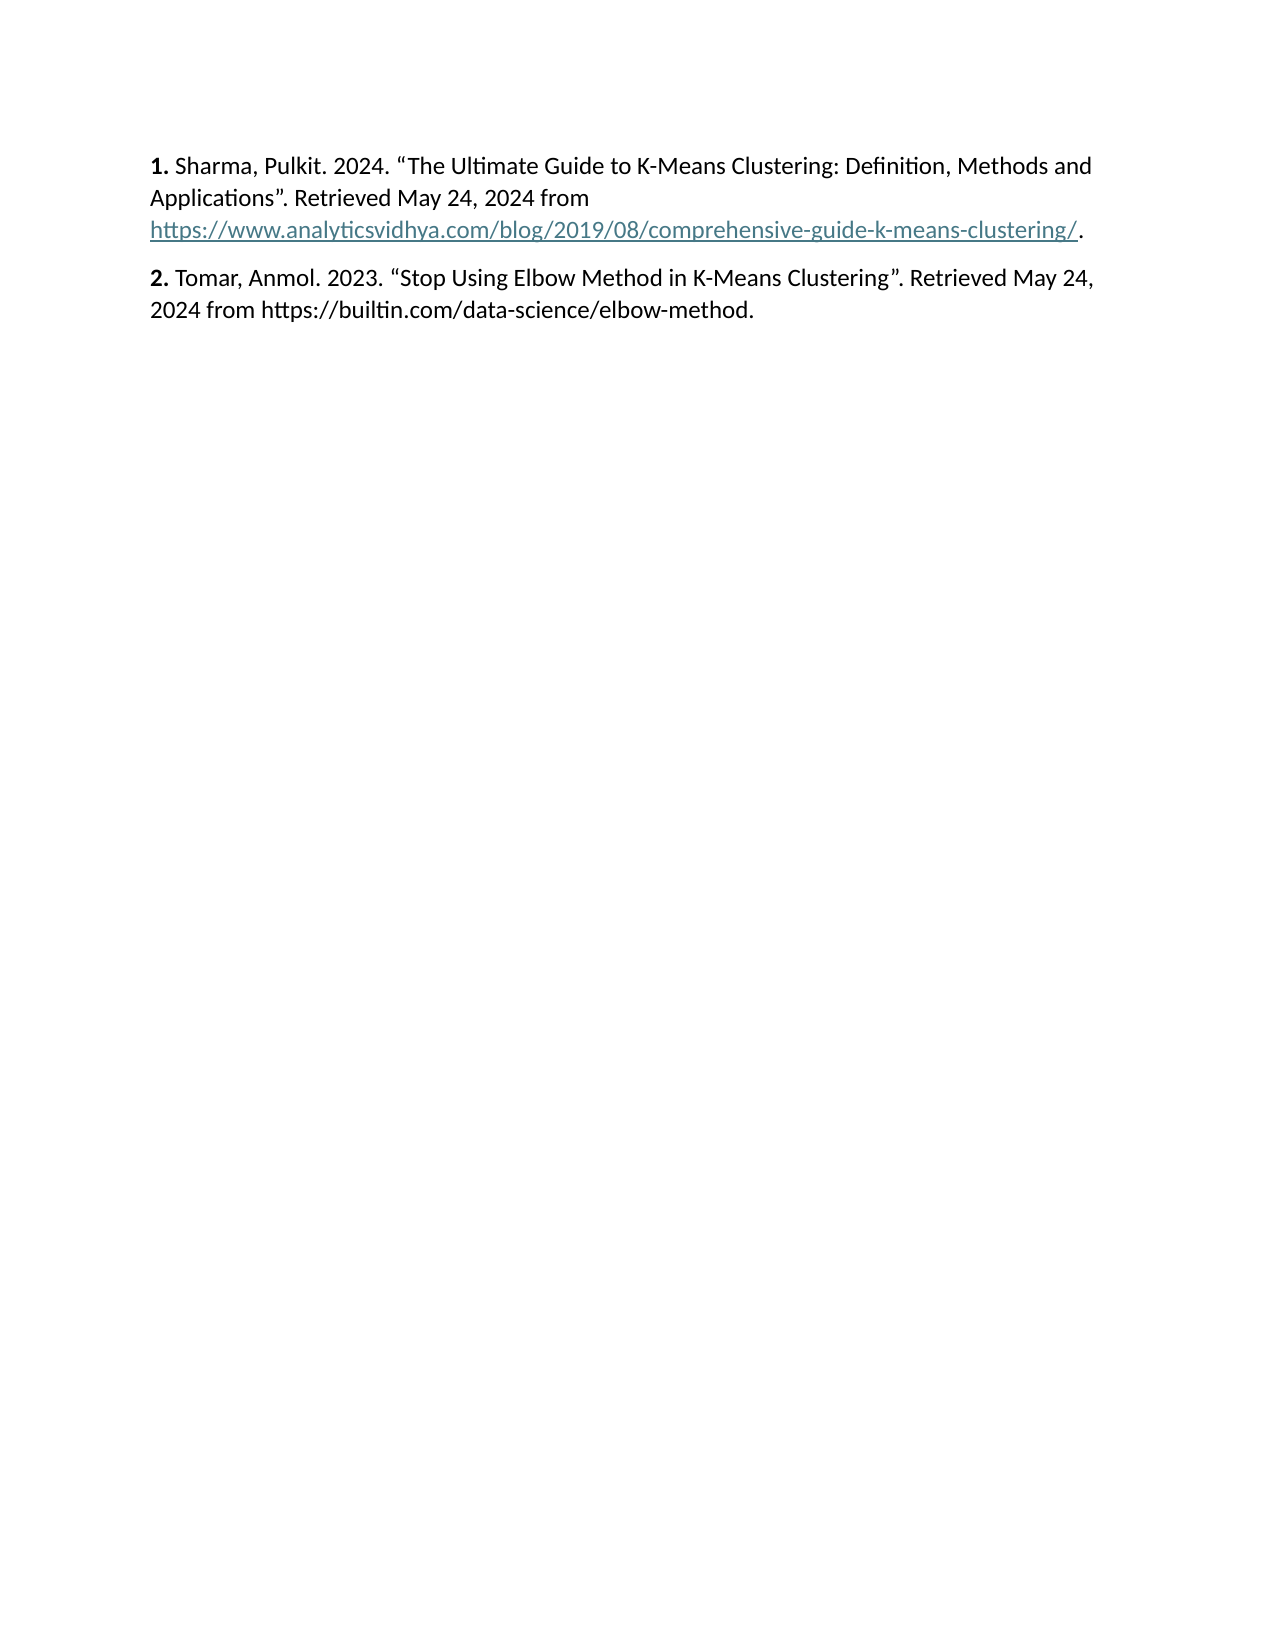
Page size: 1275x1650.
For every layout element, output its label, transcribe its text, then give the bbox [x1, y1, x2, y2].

text 2. Tomar, Anmol. 2023. “Stop Using Elbow Method in K-Means Clustering”. Retrieved May 24, 2024 from https://builtin.com/data-science/elbow-method. [150, 263, 1125, 325]
text 1. Sharma, Pulkit. 2024. “The Ultimate Guide to K-Means Clustering: Definition, Methods and Applications”. Retrieved May 24, 2024 from https://www.analyticsvidhya.com/blog/2019/08/comprehensive-guide-k-means-clustering/. [150, 150, 1125, 244]
